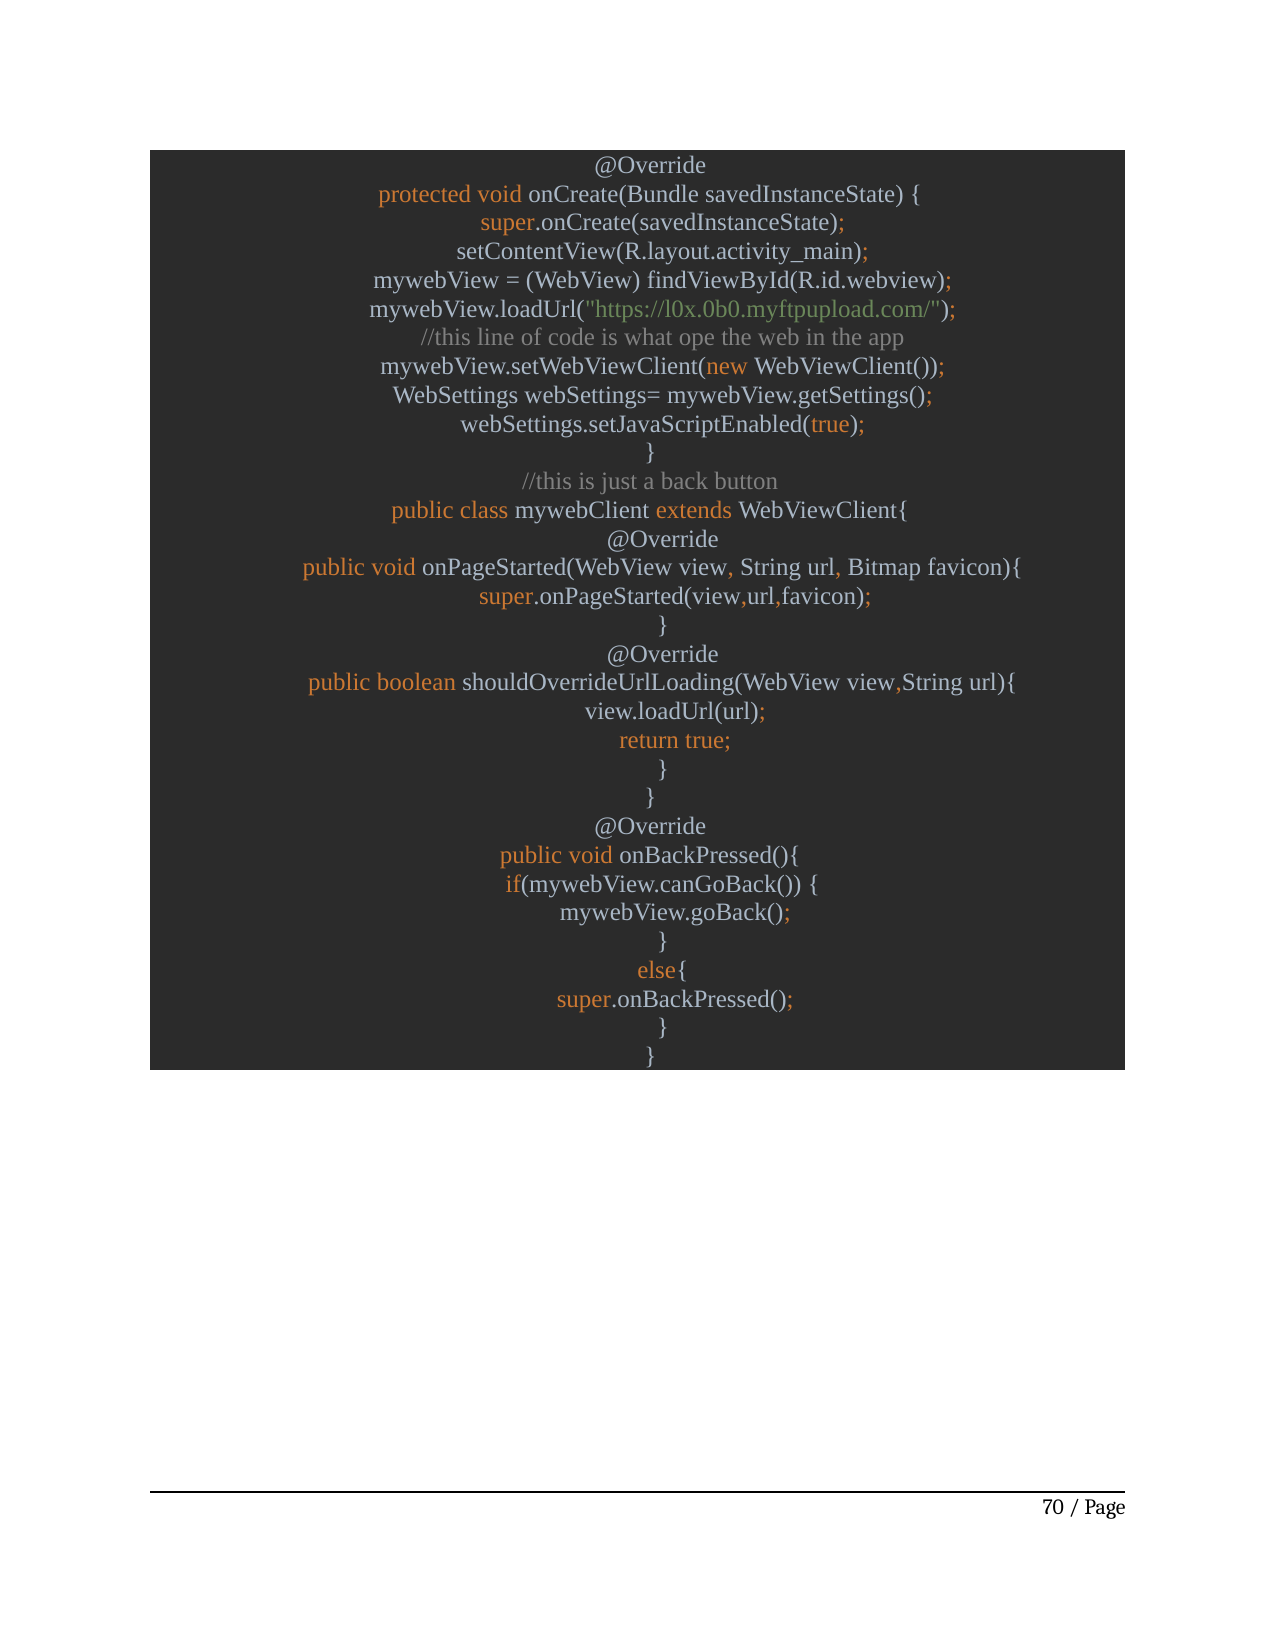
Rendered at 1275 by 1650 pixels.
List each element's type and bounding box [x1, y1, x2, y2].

text [150, 150, 1125, 1070]
